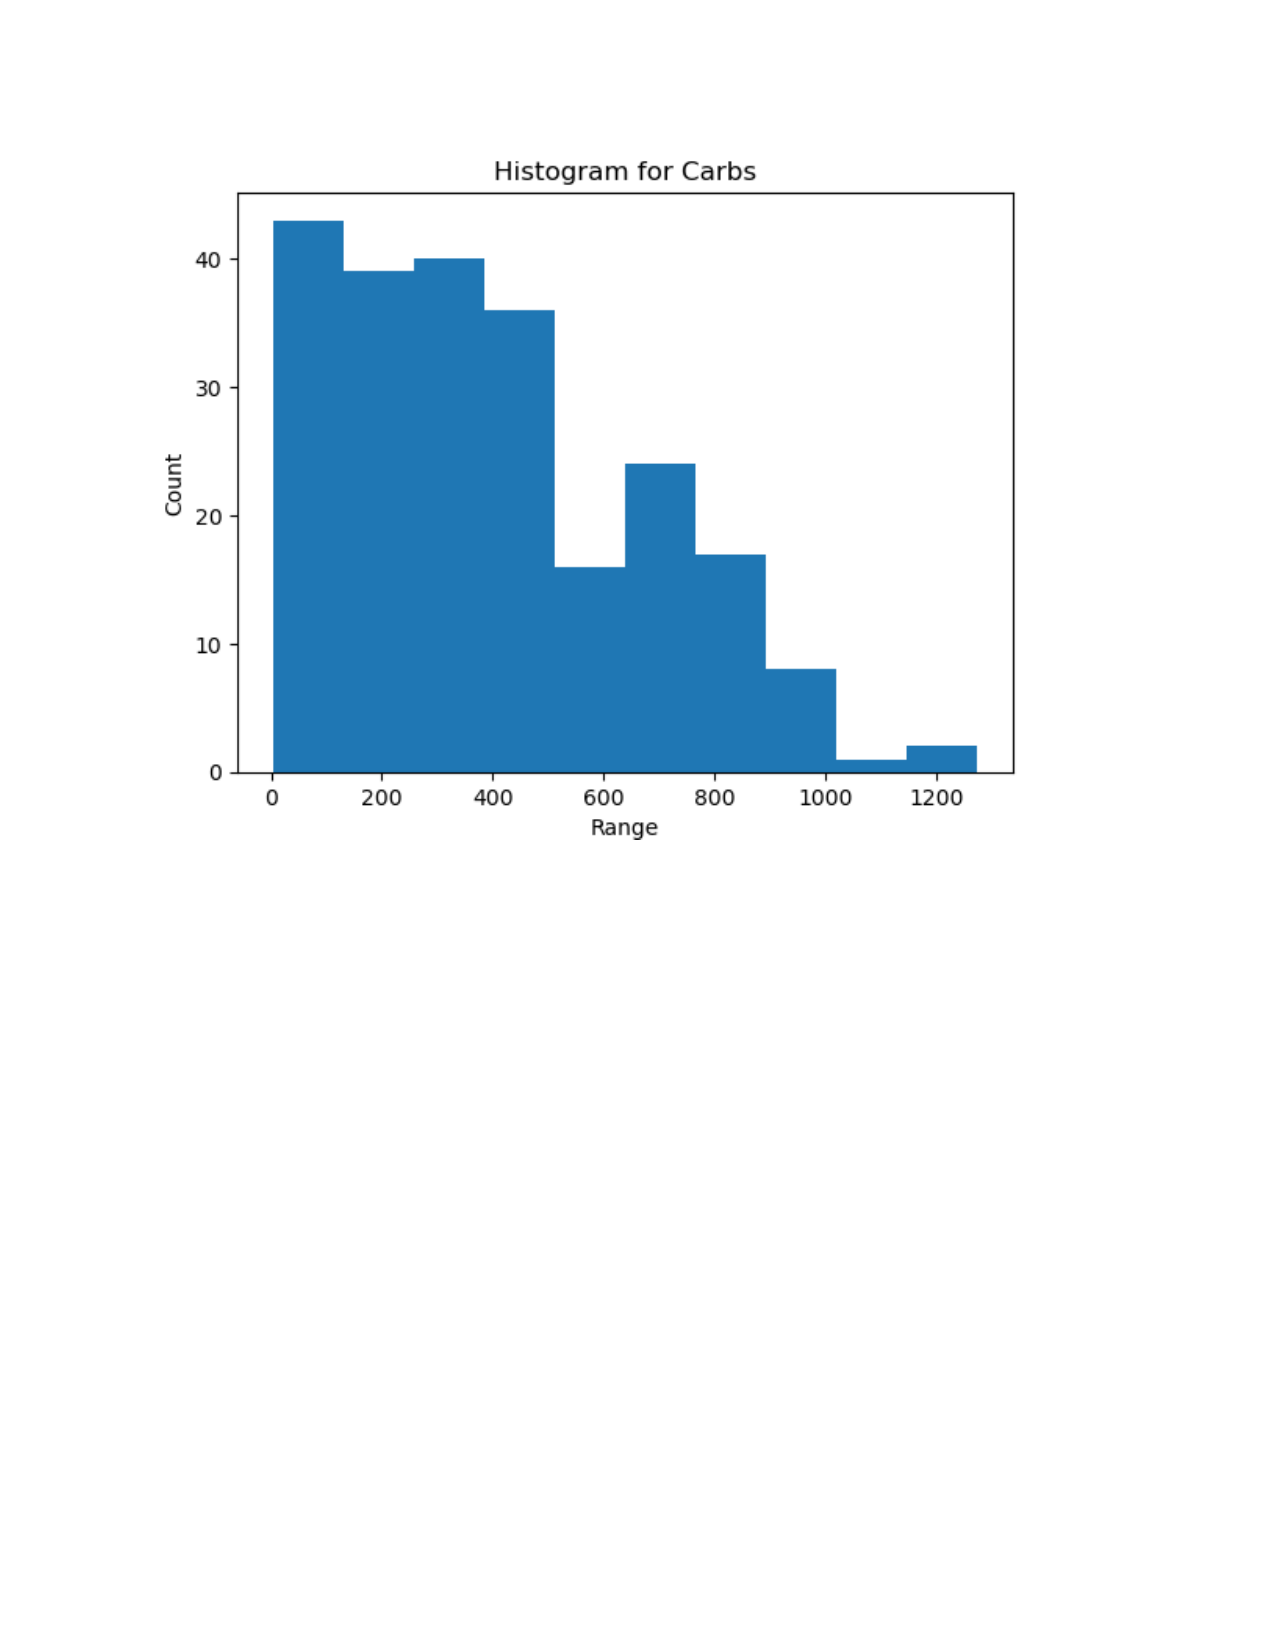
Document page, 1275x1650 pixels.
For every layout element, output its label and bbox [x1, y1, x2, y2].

picture [150, 150, 1021, 840]
